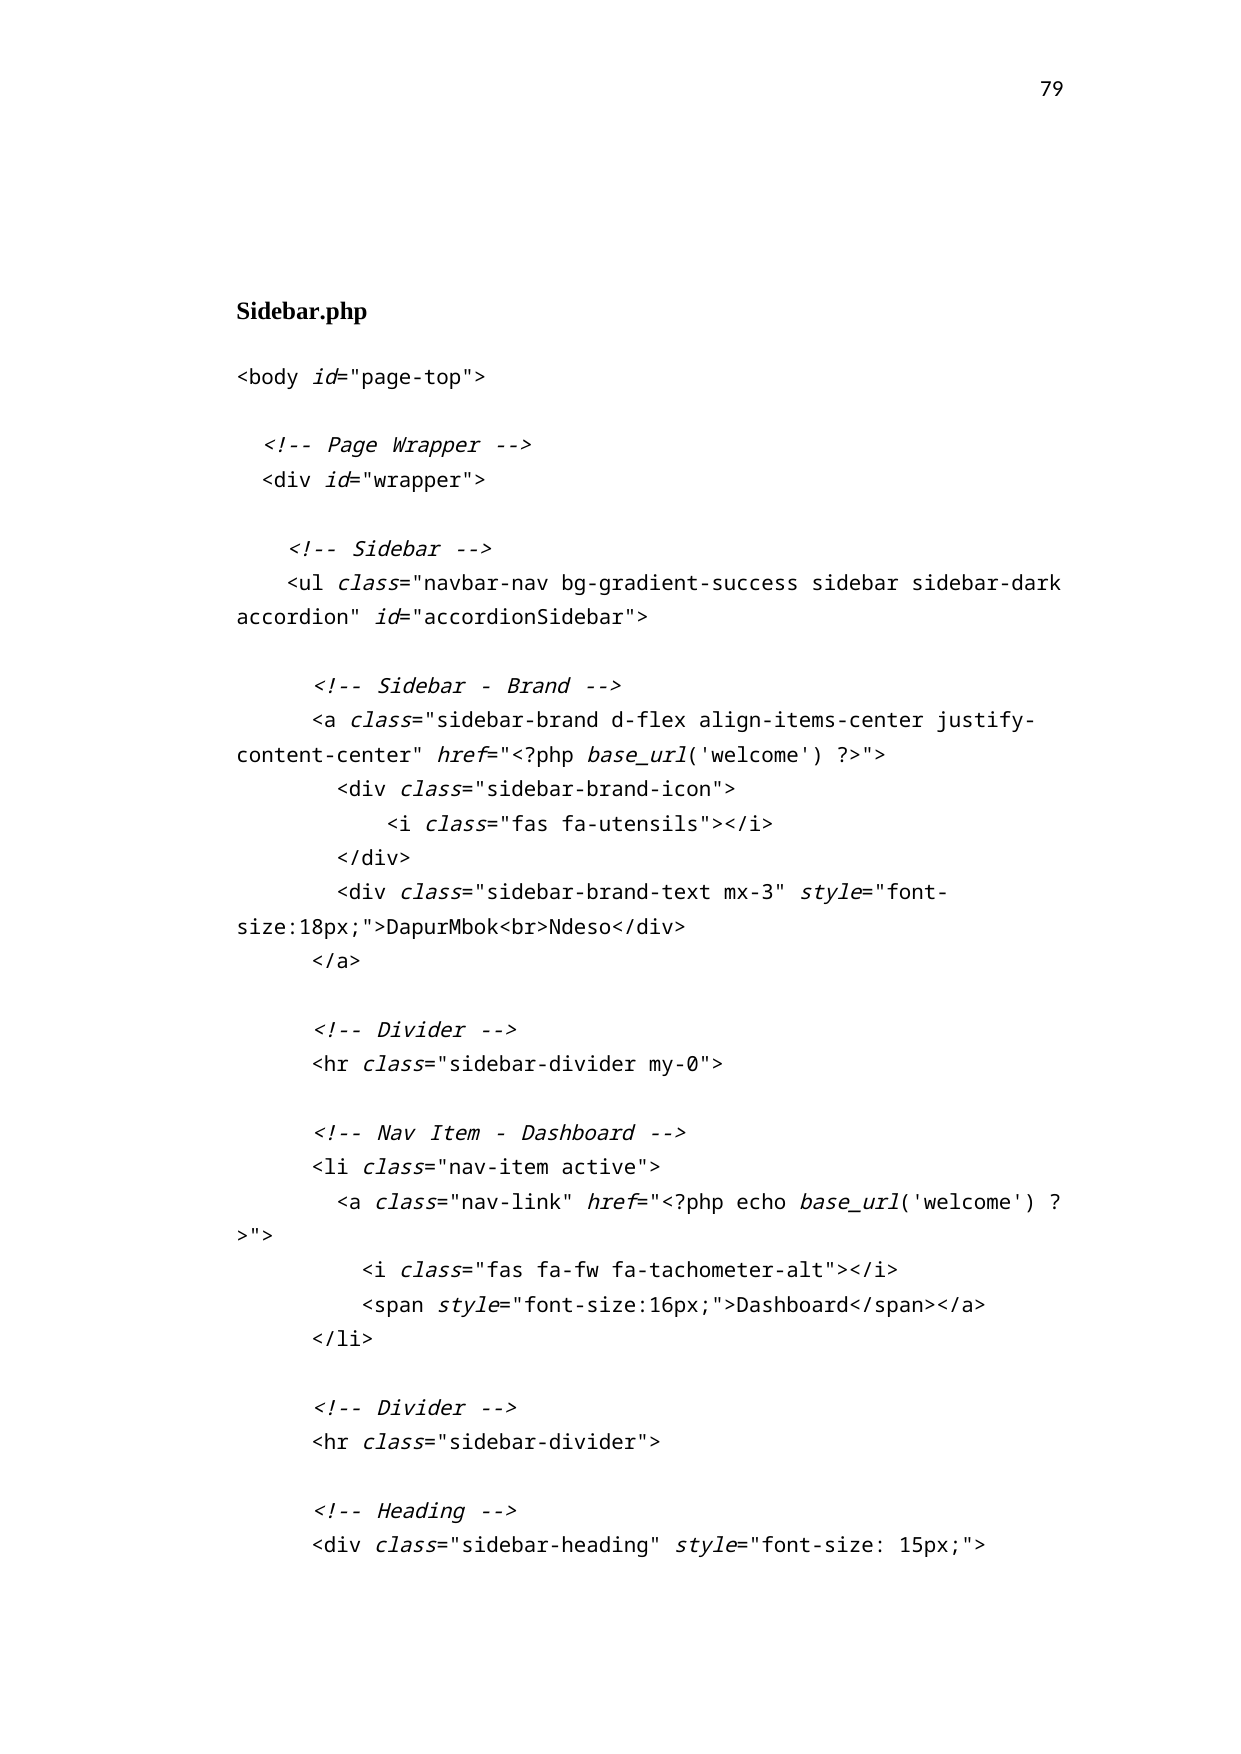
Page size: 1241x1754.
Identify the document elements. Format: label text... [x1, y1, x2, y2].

text <div class="sidebar-brand-icon"> [236, 768, 1063, 803]
text <!-- Page Wrapper --> [236, 424, 1063, 459]
text <a class="nav-link" href="<?php echo base_url('welcome') ?>"> [236, 1181, 1063, 1249]
text <ul class="navbar-nav bg-gradient-success sidebar sidebar-dark accordion" id="accordionSidebar"> [236, 562, 1063, 631]
text Sidebar.php [236, 296, 1063, 325]
text <!-- Heading --> [236, 1490, 1063, 1524]
text <div class="sidebar-heading" style="font-size: 15px;"> [236, 1524, 1063, 1559]
text <div id="wrapper"> [236, 459, 1063, 493]
text <a class="sidebar-brand d-flex align-items-center justify-content-center" href="<?php base_url('welcome') ?>"> [236, 699, 1063, 768]
text <i class="fas fa-utensils"></i> [236, 803, 1063, 837]
text <!-- Divider --> [236, 1387, 1063, 1421]
text </div> [236, 837, 1063, 871]
text <!-- Divider --> [236, 1009, 1063, 1043]
text </a> [236, 940, 1063, 974]
text </li> [236, 1318, 1063, 1353]
text <li class="nav-item active"> [236, 1146, 1063, 1181]
text <hr class="sidebar-divider my-0"> [236, 1043, 1063, 1078]
text <hr class="sidebar-divider"> [236, 1421, 1063, 1456]
text <div class="sidebar-brand-text mx-3" style="font-size:18px;">DapurMbok<br>Ndeso</div> [236, 871, 1063, 940]
text <!-- Sidebar - Brand --> [236, 665, 1063, 699]
text <!-- Sidebar --> [236, 528, 1063, 562]
text <!-- Nav Item - Dashboard --> [236, 1112, 1063, 1146]
text <body id="page-top"> [236, 356, 1063, 390]
text <i class="fas fa-fw fa-tachometer-alt"></i> [236, 1249, 1063, 1284]
text <span style="font-size:16px;">Dashboard</span></a> [236, 1284, 1063, 1318]
